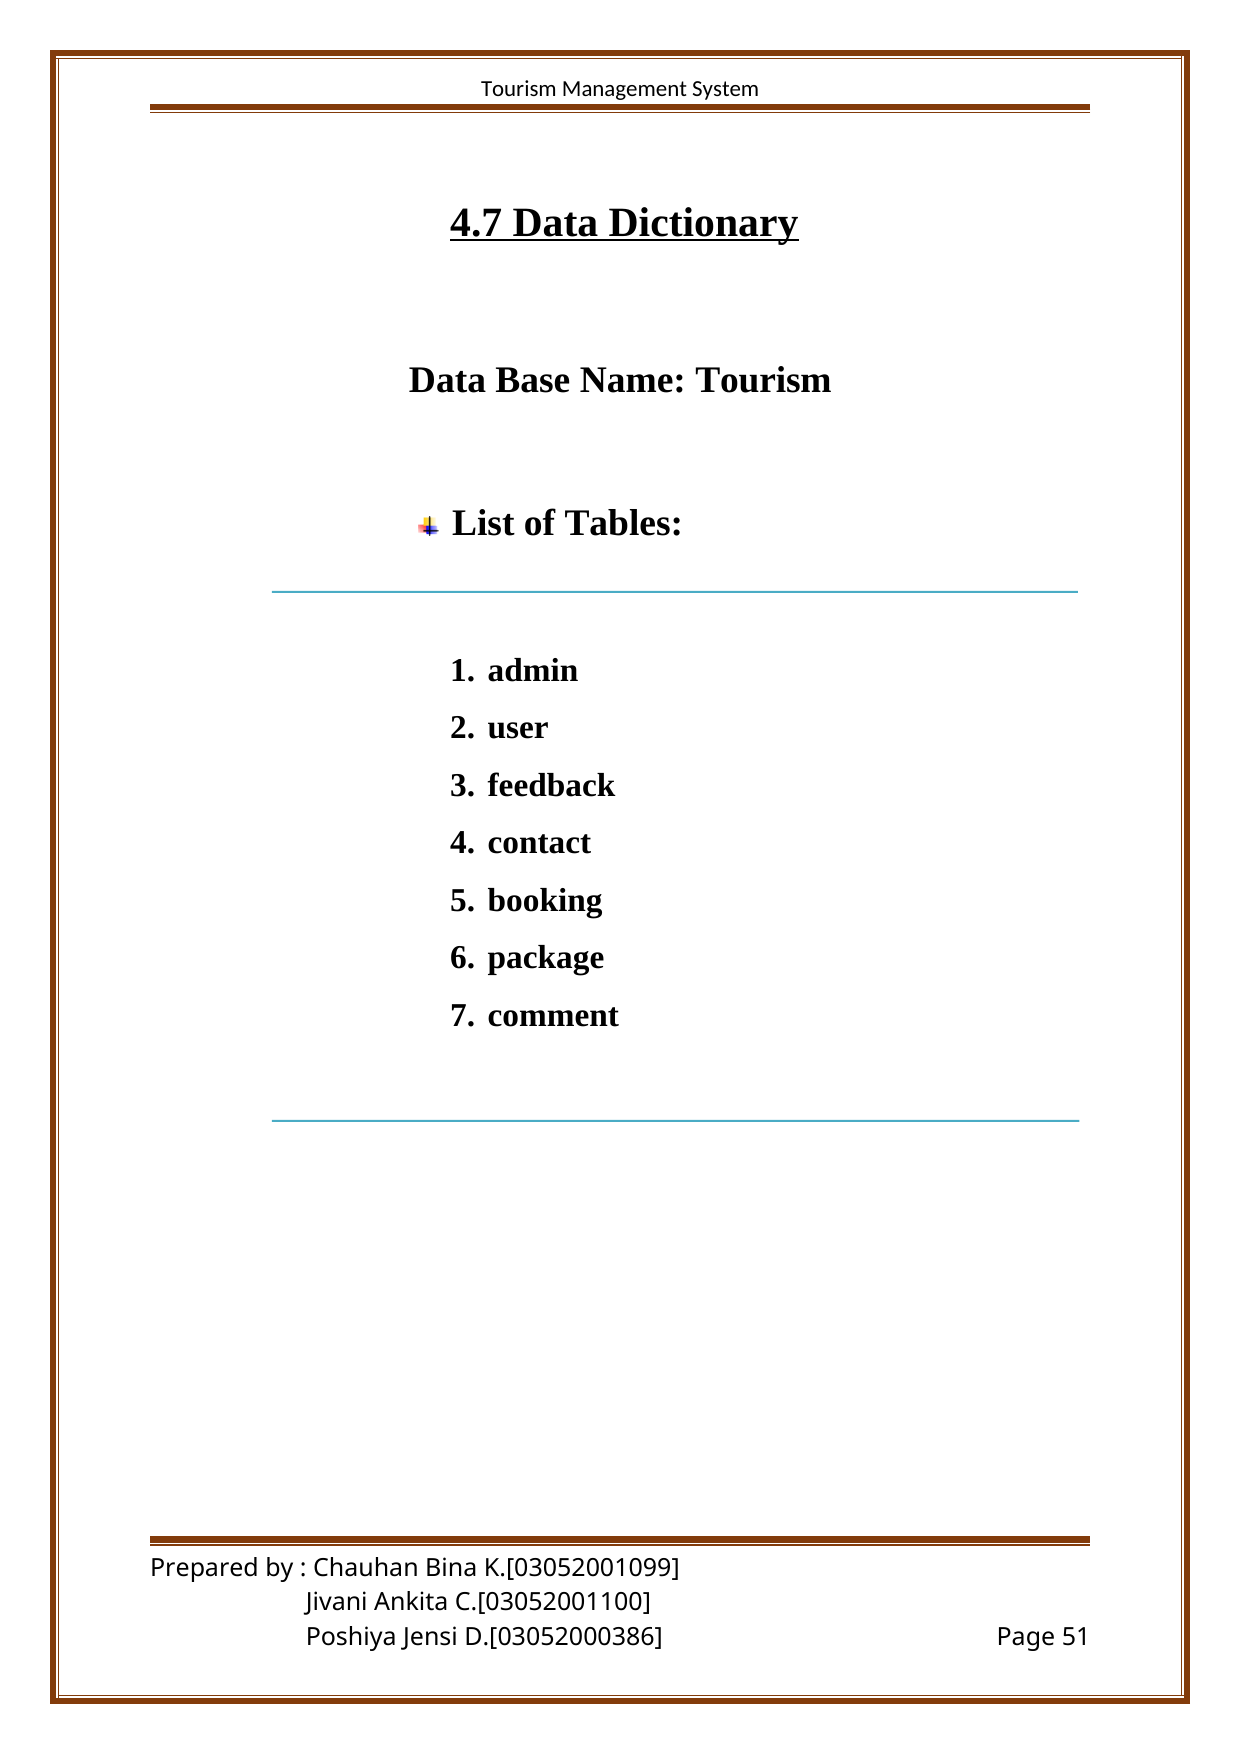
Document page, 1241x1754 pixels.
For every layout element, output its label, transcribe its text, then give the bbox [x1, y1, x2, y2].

list package [450, 938, 1090, 976]
subtitle Data Base Name: Tourism [166, 358, 1074, 401]
text List of Tables: [418, 501, 1090, 544]
list booking [450, 880, 1090, 919]
picture [418, 516, 439, 536]
text 4.7 Data Dictionary [375, 197, 1090, 245]
list comment [450, 995, 1090, 1034]
list contact [450, 823, 1090, 861]
list user [450, 708, 1090, 746]
list feedback [450, 765, 1090, 804]
list admin [450, 650, 1090, 689]
